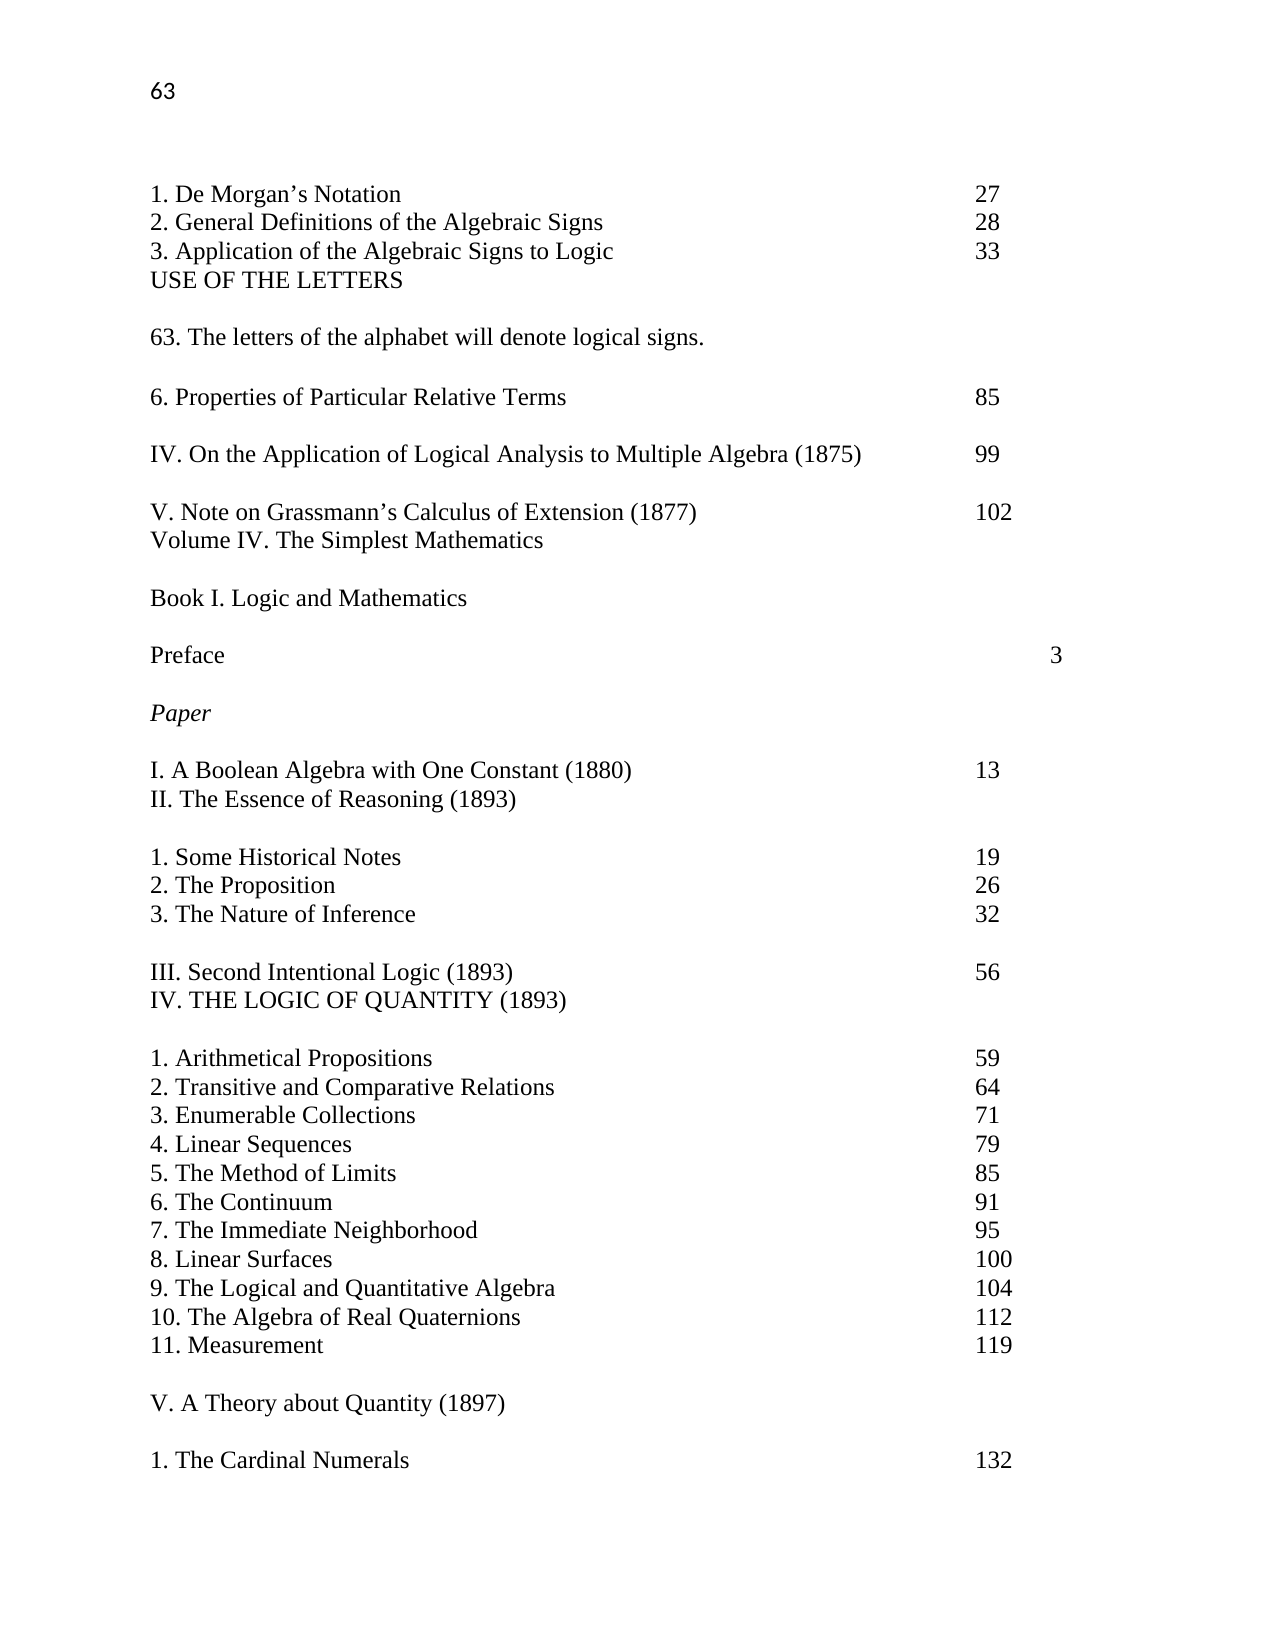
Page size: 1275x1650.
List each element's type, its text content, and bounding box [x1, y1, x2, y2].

text 1. The Cardinal Numerals 132 [150, 1446, 1125, 1474]
text 11. Measurement 119 [150, 1331, 1125, 1359]
text 3. The Nature of Inference 32 [150, 899, 1125, 928]
text IV. On the Application of Logical Analysis to Multiple Algebra (1875) 99 [150, 439, 1125, 468]
text Book I. Logic and Mathematics [150, 583, 1125, 612]
text 5. The Method of Limits 85 [150, 1158, 1125, 1187]
text 6. Properties of Particular Relative Terms 85 [150, 382, 1125, 411]
text 1. Arithmetical Propositions 59 [150, 1043, 1125, 1072]
text 1. Some Historical Notes 19 [150, 842, 1125, 871]
text Preface 3 [150, 612, 1125, 669]
text 3. Enumerable Collections 71 [150, 1101, 1125, 1129]
text 4. Linear Sequences 79 [150, 1129, 1125, 1158]
text 7. The Immediate Neighborhood 95 [150, 1216, 1125, 1244]
text V. A Theory about Quantity (1897) [150, 1388, 1125, 1417]
text I. A Boolean Algebra with One Constant (1880) 13 [150, 756, 1125, 784]
text Paper [150, 698, 1125, 727]
text 2. Transitive and Comparative Relations 64 [150, 1072, 1125, 1101]
text Volume IV. The Simplest Mathematics [150, 526, 1125, 554]
text 8. Linear Surfaces 100 [150, 1244, 1125, 1273]
text 6. The Continuum 91 [150, 1187, 1125, 1216]
text III. Second Intentional Logic (1893) 56 [150, 957, 1125, 986]
text 63. The letters of the alphabet will denote logical signs. [150, 322, 1125, 382]
text 10. The Algebra of Real Quaternions 112 [150, 1302, 1125, 1331]
text 9. The Logical and Quantitative Algebra 104 [150, 1273, 1125, 1302]
text 2. General Definitions of the Algebraic Signs 28 [150, 207, 1125, 236]
text 2. The Proposition 26 [150, 871, 1125, 899]
text V. Note on Grassmann’s Calculus of Extension (1877) 102 [150, 497, 1125, 526]
text USE OF THE LETTERS [150, 265, 1125, 294]
text IV. THE LOGIC OF QUANTITY (1893) [150, 986, 1125, 1014]
text II. The Essence of Reasoning (1893) [150, 784, 1125, 813]
text 3. Application of the Algebraic Signs to Logic 33 [150, 236, 1125, 265]
text 1. De Morgan’s Notation 27 [150, 179, 1125, 207]
